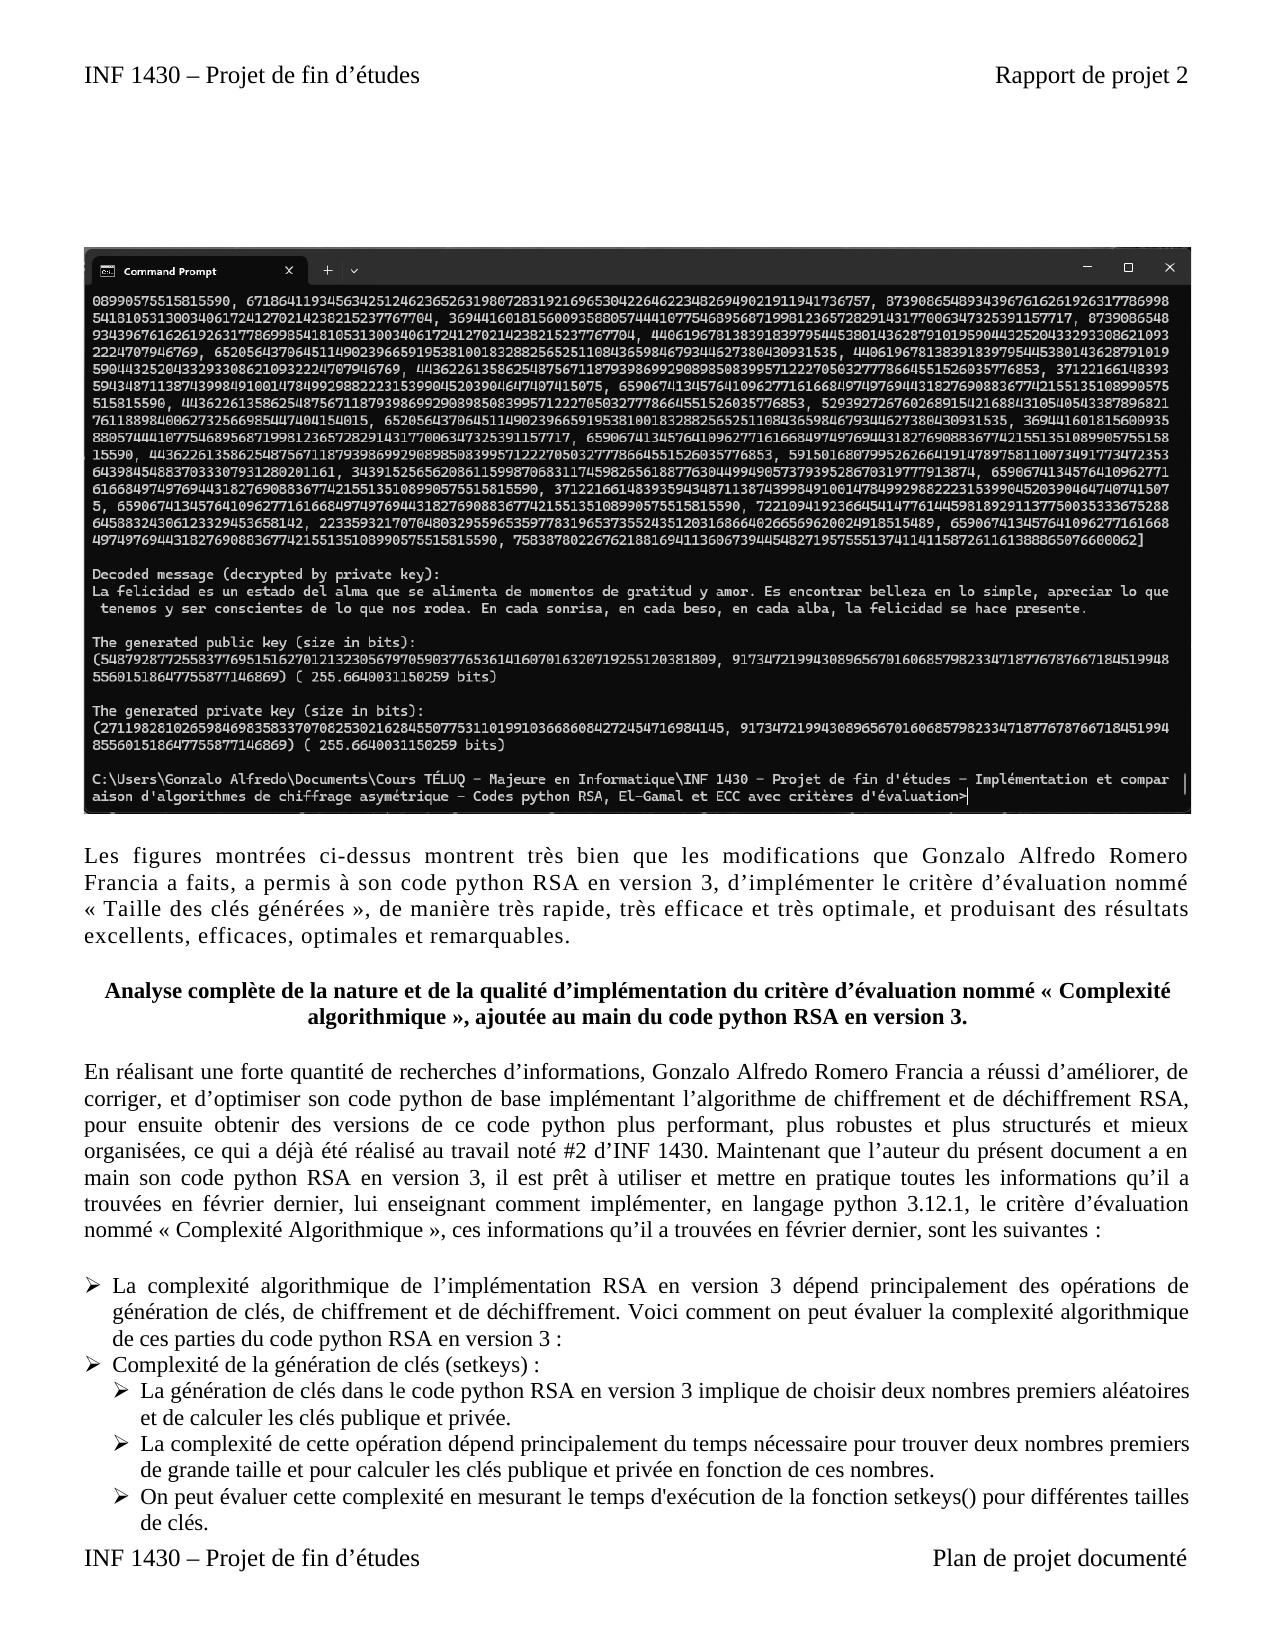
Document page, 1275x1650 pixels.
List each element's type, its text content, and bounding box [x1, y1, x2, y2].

list La complexité algorithmique de l’implémentation RSA en version 3 dépend principalement des opérations de génération de clés, de chiffrement et de déchiffrement. Voici comment on peut évaluer la complexité algorithmique de ces parties du code python RSA en version 3 : [84, 1272, 1191, 1351]
list On peut évaluer cette complexité en mesurant le temps d'exécution de la fonction setkeys() pour différentes tailles de clés. [112, 1483, 1191, 1535]
text Analyse complète de la nature et de la qualité d’implémentation du critère d’évaluation nommé « Complexité algorithmique », ajoutée au main du code python RSA en version 3. [84, 977, 1191, 1029]
list Complexité de la génération de clés (setkeys) : [84, 1351, 1191, 1377]
text En réalisant une forte quantité de recherches d’informations, Gonzalo Alfredo Romero Francia a réussi d’améliorer, de corriger, et d’optimiser son code python de base implémentant l’algorithme de chiffrement et de déchiffrement RSA, pour ensuite obtenir des versions de ce code python plus performant, plus robustes et plus structurés et mieux organisées, ce qui a déjà été réalisé au travail noté #2 d’INF 1430. Maintenant que l’auteur du présent document a en main son code python RSA en version 3, il est prêt à utiliser et mettre en pratique toutes les informations qu’il a trouvées en février dernier, lui enseignant comment implémenter, en langage python 3.12.1, le critère d’évaluation nommé « Complexité Algorithmique », ces informations qu’il a trouvées en février dernier, sont les suivantes : [84, 1058, 1191, 1243]
picture [83, 247, 1192, 814]
text Les figures montrées ci-dessus montrent très bien que les modifications que Gonzalo Alfredo Romero Francia a faits, a permis à son code python RSA en version 3, d’implémenter le critère d’évaluation nommé « Taille des clés générées », de manière très rapide, très efficace et très optimale, et produisant des résultats excellents, efficaces, optimales et remarquables. [84, 843, 1191, 948]
list La complexité de cette opération dépend principalement du temps nécessaire pour trouver deux nombres premiers de grande taille et pour calculer les clés publique et privée en fonction de ces nombres. [112, 1430, 1191, 1483]
list La génération de clés dans le code python RSA en version 3 implique de choisir deux nombres premiers aléatoires et de calculer les clés publique et privée. [112, 1377, 1191, 1430]
